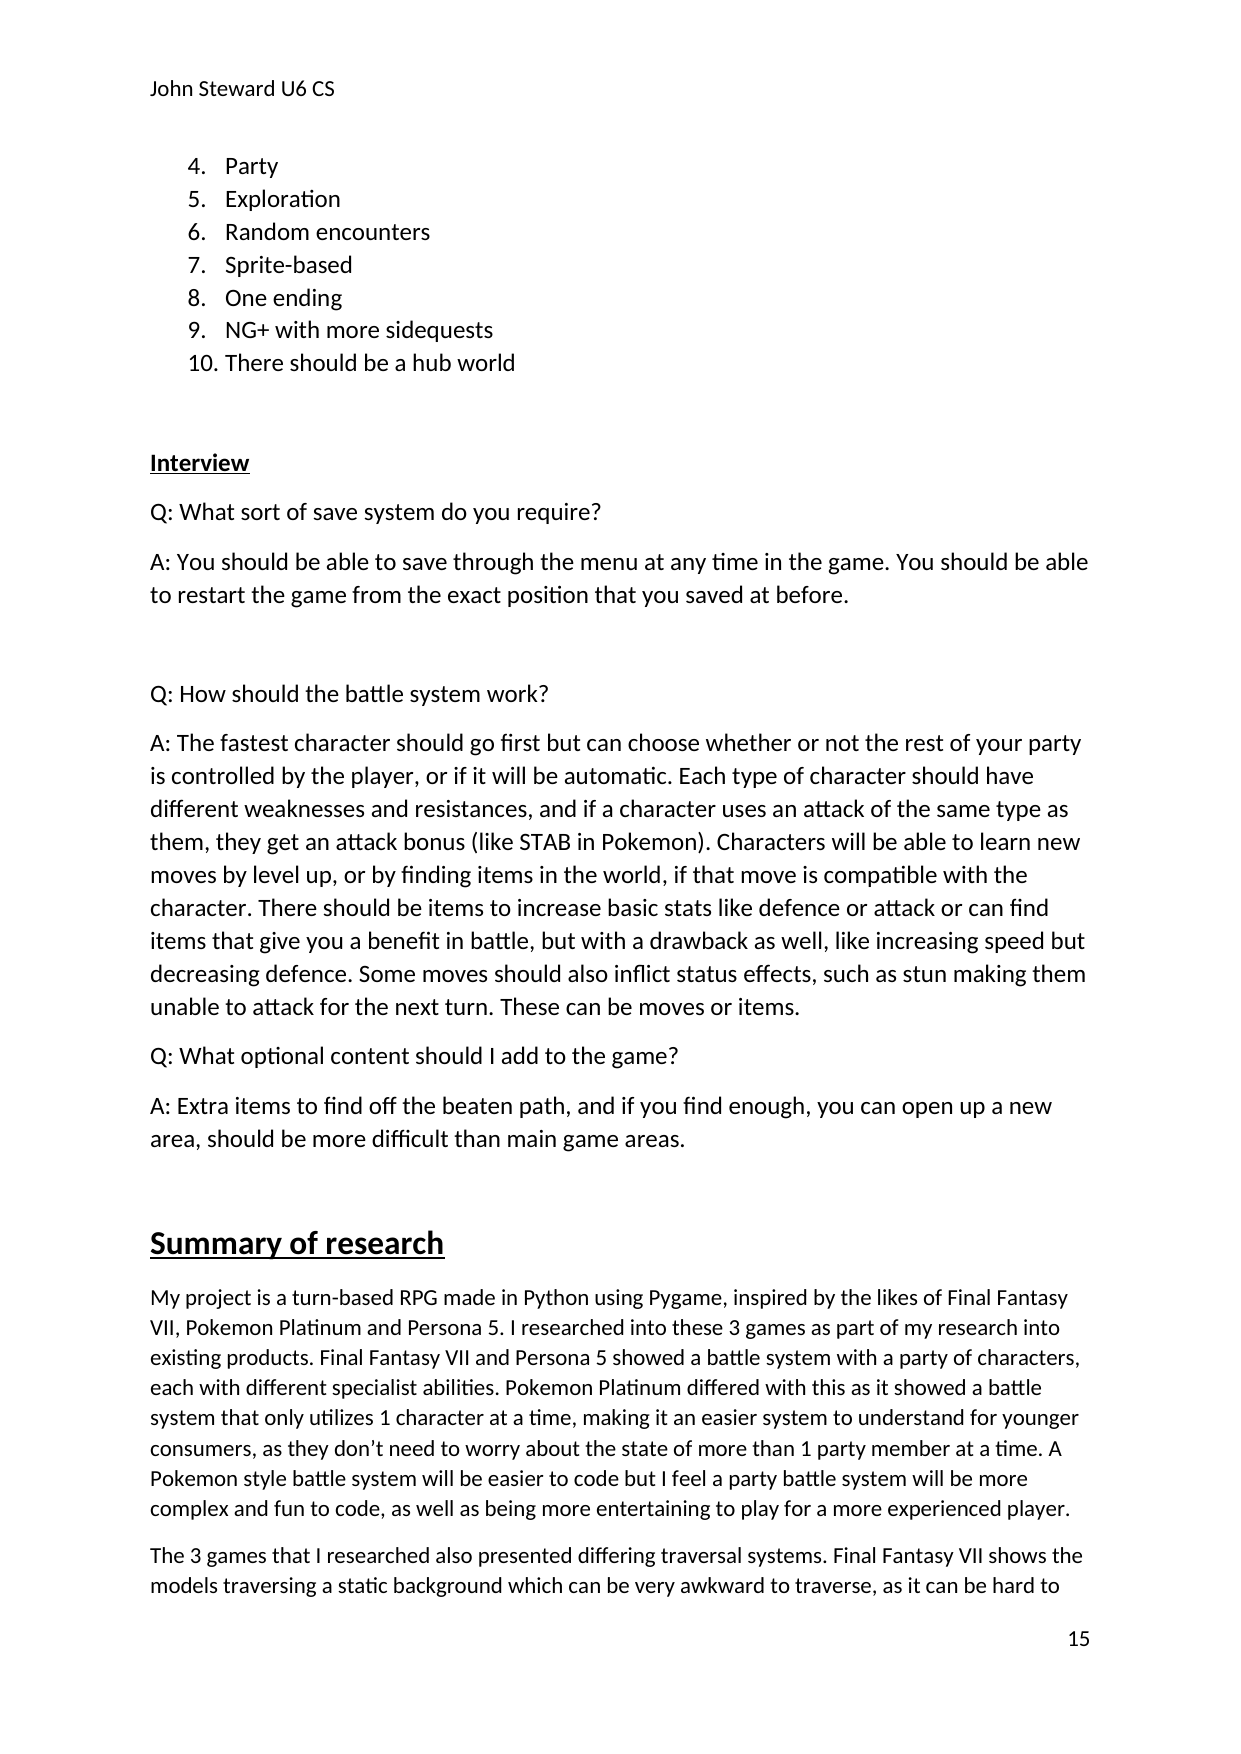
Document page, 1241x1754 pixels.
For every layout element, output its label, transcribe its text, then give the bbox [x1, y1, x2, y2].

list One ending [187, 282, 1090, 312]
list Sprite-based [187, 249, 1090, 279]
text A: You should be able to save through the menu at any time in the game. You should be able to restart the game from the exact position that you saved at before. [150, 546, 1090, 609]
list Party [187, 150, 1090, 181]
text My project is a turn-based RPG made in Python using Pygame, inspired by the likes of Final Fantasy VII, Pokemon Platinum and Persona 5. I researched into these 3 games as part of my research into existing products. Final Fantasy VII and Persona 5 showed a battle system with a party of characters, each with different specialist abilities. Pokemon Platinum differed with this as it showed a battle system that only utilizes 1 character at a time, making it an easier system to understand for younger consumers, as they don’t need to worry about the state of more than 1 party member at a time. A Pokemon style battle system will be easier to code but I feel a party battle system will be more complex and fun to code, as well as being more entertaining to play for a more experienced player. [150, 1283, 1090, 1522]
text Q: How should the battle system work? [150, 678, 1090, 708]
text Q: What sort of save system do you require? [150, 496, 1090, 527]
list Exploration [187, 183, 1090, 213]
text Summary of research [150, 1222, 1090, 1263]
text Q: What optional content should I add to the game? [150, 1040, 1090, 1071]
list There should be a hub world [187, 347, 1090, 378]
list Random encounters [187, 216, 1090, 246]
text A: Extra items to find off the beaten path, and if you find enough, you can open up a new area, should be more difficult than main game areas. [150, 1090, 1090, 1153]
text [150, 1541, 1090, 1599]
text A: The fastest character should go first but can choose whether or not the rest of your party is controlled by the player, or if it will be automatic. Each type of character should have different weaknesses and resistances, and if a character uses an attack of the same type as them, they get an attack bonus (like STAB in Pokemon). Characters will be able to learn new moves by level up, or by finding items in the world, if that move is compatible with the character. There should be items to increase basic stats like defence or attack or can find items that give you a benefit in battle, but with a drawback as well, like increasing speed but decreasing defence. Some moves should also inflict status effects, such as stun making them unable to attack for the next turn. These can be moves or items. [150, 727, 1090, 1021]
list NG+ with more sidequests [187, 314, 1090, 345]
text Interview [150, 447, 1090, 477]
